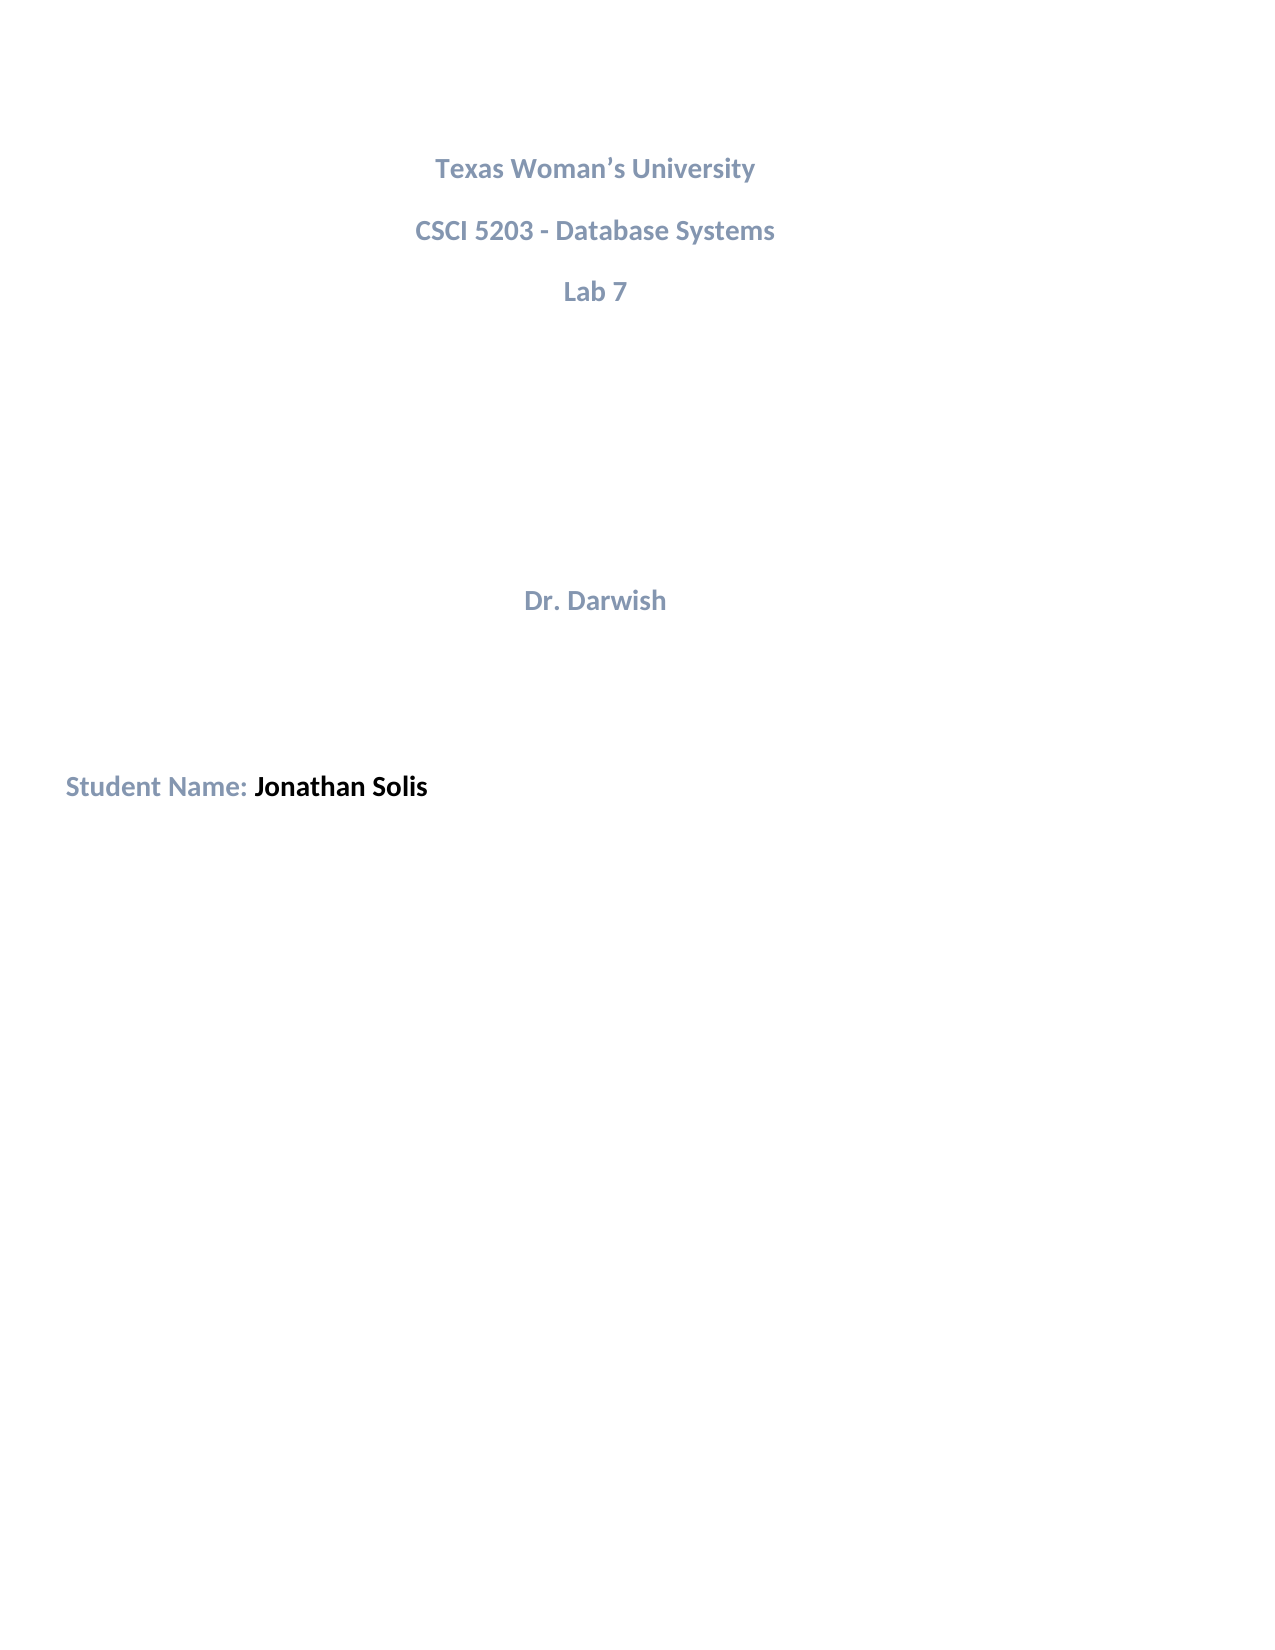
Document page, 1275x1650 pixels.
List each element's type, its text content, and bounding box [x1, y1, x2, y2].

text Student Name: Jonathan Solis [66, 768, 1125, 803]
text Dr. Darwish [66, 582, 1125, 618]
text Lab 7 [66, 273, 1125, 309]
text CSCI 5203 - Database Systems [66, 212, 1125, 247]
text Texas Woman’s University [66, 150, 1125, 186]
